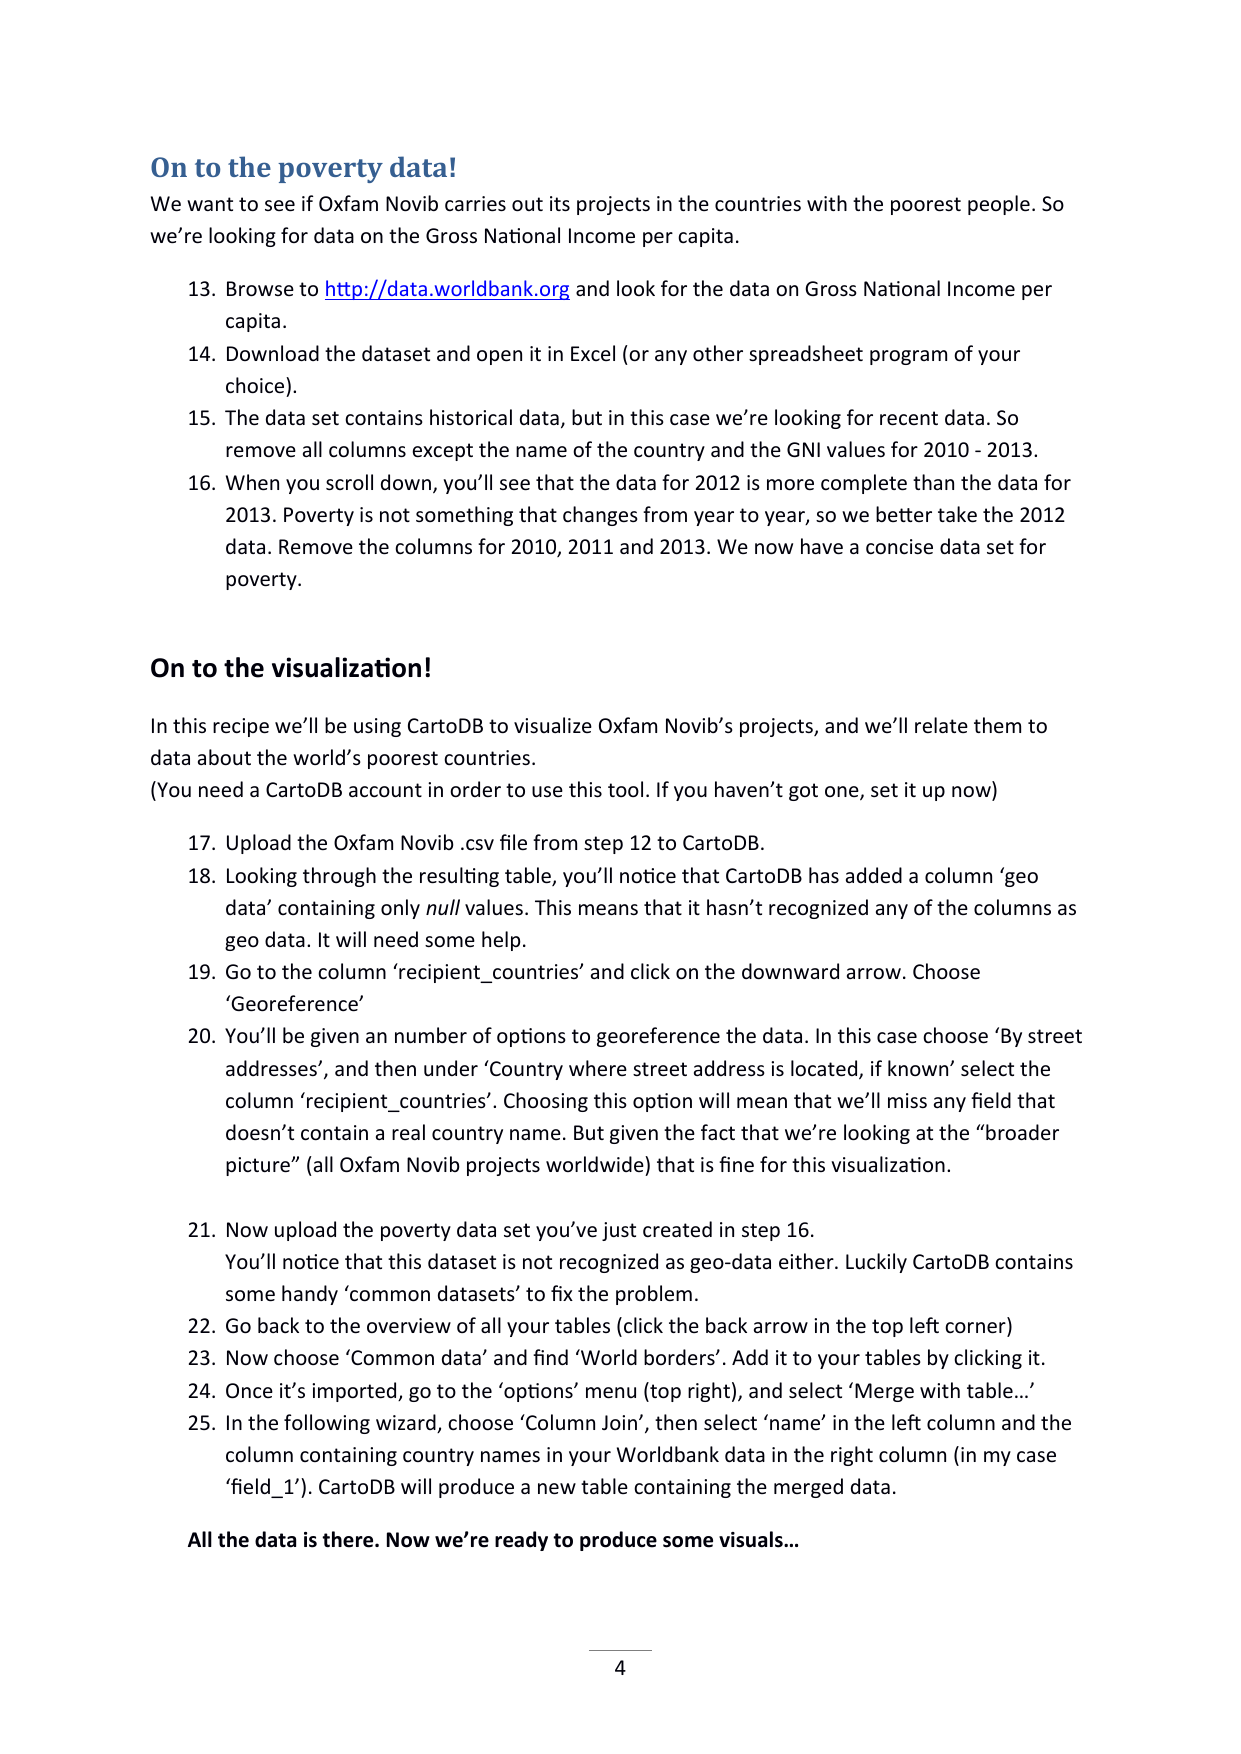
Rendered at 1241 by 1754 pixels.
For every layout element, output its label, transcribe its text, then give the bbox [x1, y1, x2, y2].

list Once it’s imported, go to the ‘options’ menu (top right), and select ‘Merge with table…’ [187, 1376, 1090, 1404]
text All the data is there. Now we’re ready to produce some visuals… [187, 1525, 1090, 1553]
list Upload the Oxfam Novib .csv file from step 12 to CartoDB. [187, 828, 1090, 857]
list In the following wizard, choose ‘Column Join’, then select ‘name’ in the left column and the column containing country names in your Worldbank data in the right column (in my case ‘field_1’). CartoDB will produce a new table containing the merged data. [187, 1408, 1090, 1500]
list Download the dataset and open it in Excel (or any other spreadsheet program of your choice). [187, 339, 1090, 399]
text On to the visualization! [150, 649, 1090, 685]
subtitle On to the poverty data! [150, 150, 1090, 184]
list Looking through the resulting table, you’ll notice that CartoDB has added a column ‘geo data’ containing only null values. This means that it hasn’t recognized any of the columns as geo data. It will need some help. [187, 861, 1090, 953]
text We want to see if Oxfam Novib carries out its projects in the countries with the poorest people. So we’re looking for data on the Gross National Income per capita. [150, 189, 1090, 249]
list Now choose ‘Common data’ and find ‘World borders’. Add it to your tables by clicking it. [187, 1343, 1090, 1372]
text In this recipe we’ll be using CartoDB to visualize Oxfam Novib’s projects, and we’ll relate them to data about the world’s poorest countries. (You need a CartoDB account in order to use this tool. If you haven’t got one, set it up now) [150, 711, 1090, 803]
list Browse to http://data.worldbank.org and look for the data on Gross National Income per capita. [187, 274, 1090, 335]
list Go back to the overview of all your tables (click the back arrow in the top left corner) [187, 1311, 1090, 1339]
list Now upload the poverty data set you’ve just created in step 16. [187, 1215, 1090, 1243]
list When you scroll down, you’ll see that the data for 2012 is more complete than the data for 2013. Poverty is not something that changes from year to year, so we better take the 2012 data. Remove the columns for 2010, 2011 and 2013. We now have a concise data set for poverty. [187, 468, 1090, 592]
list Go to the column ‘recipient_countries’ and click on the downward arrow. Choose ‘Georeference’ [187, 957, 1090, 1017]
list The data set contains historical data, but in this case we’re looking for recent data. So remove all columns except the name of the country and the GNI values for 2010 - 2013. [187, 403, 1090, 463]
list You’ll notice that this dataset is not recognized as geo-data either. Luckily CartoDB contains some handy ‘common datasets’ to fix the problem. [225, 1247, 1090, 1307]
list You’ll be given an number of options to georeference the data. In this case choose ‘By street addresses’, and then under ‘Country where street address is located, if known’ select the column ‘recipient_countries’. Choosing this option will mean that we’ll miss any field that doesn’t contain a real country name. But given the fact that we’re looking at the “broader picture” (all Oxfam Novib projects worldwide) that is fine for this visualization. [187, 1022, 1090, 1178]
